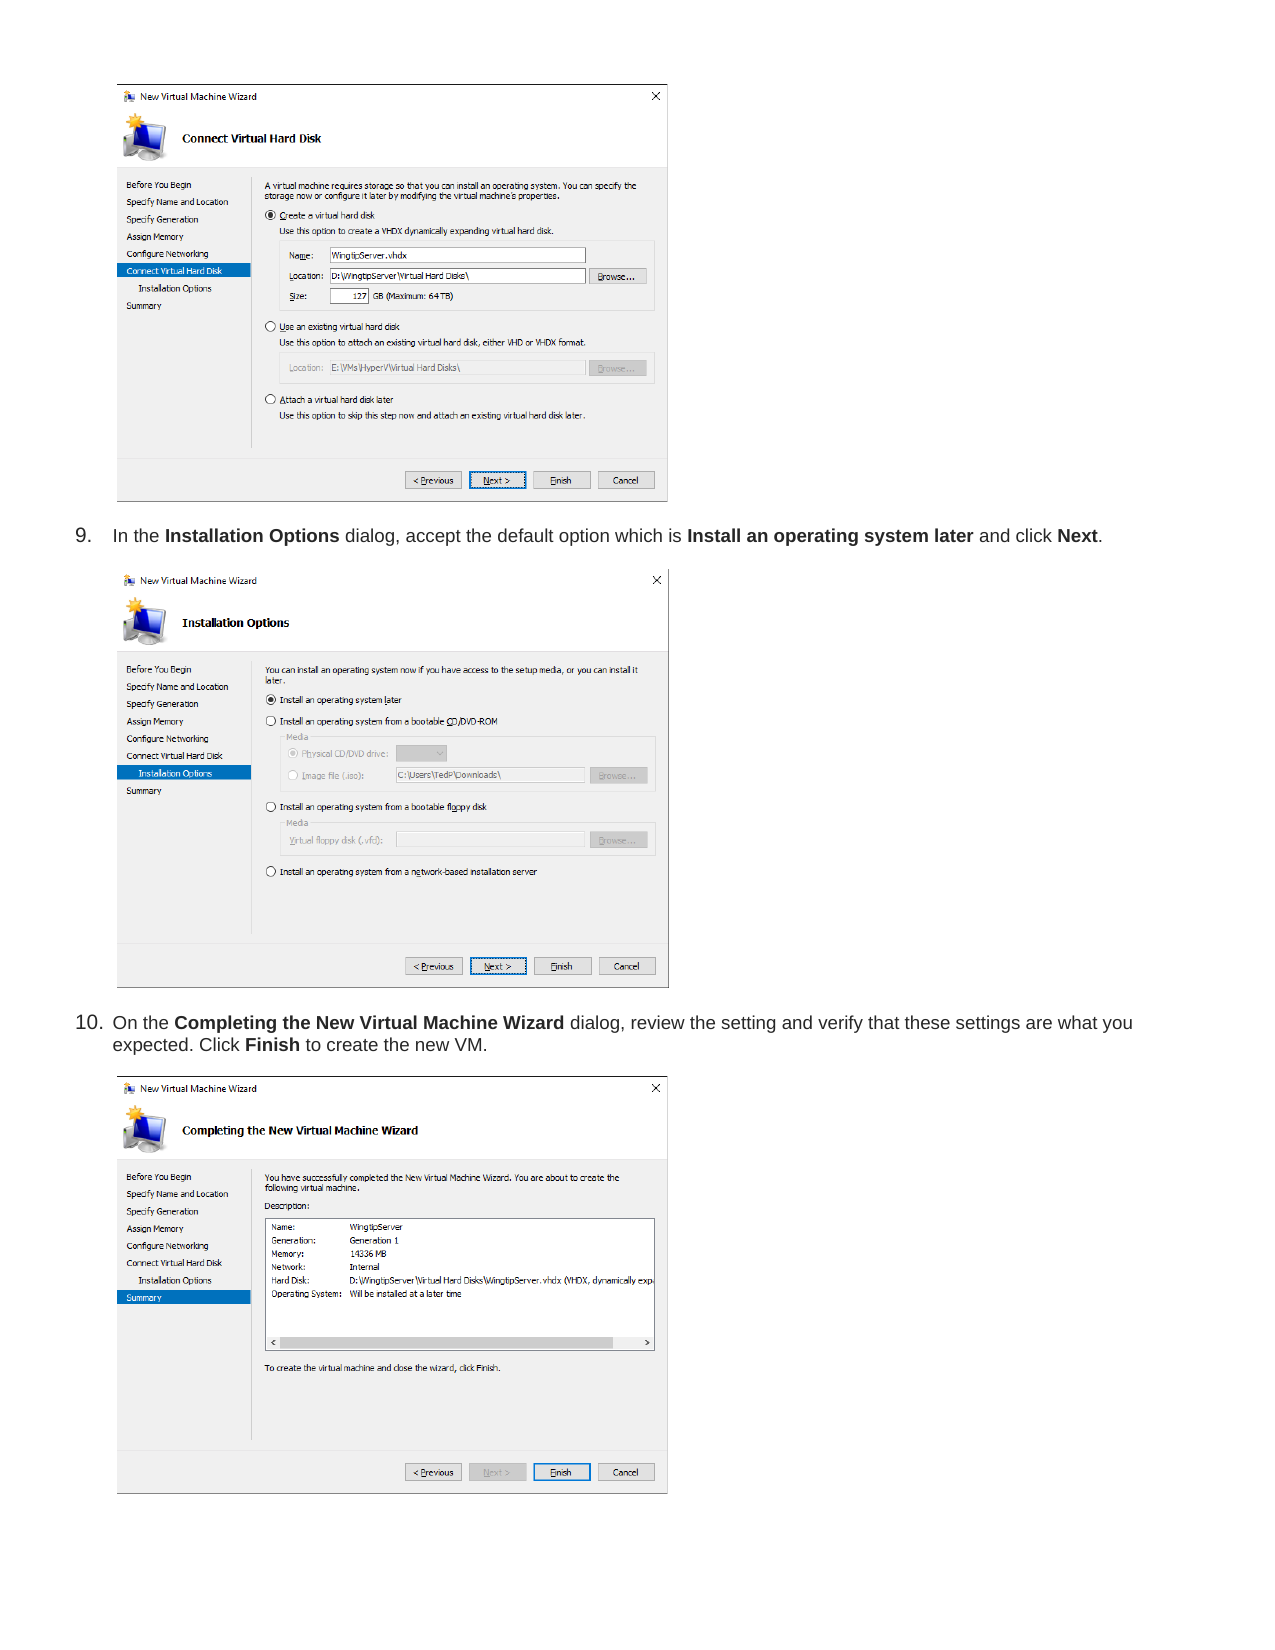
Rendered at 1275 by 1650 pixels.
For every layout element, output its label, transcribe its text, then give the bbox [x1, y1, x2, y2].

text In the Installation Options dialog, accept the default option which is Install an operating system later and click Next. [75, 523, 1200, 547]
picture [117, 1076, 668, 1494]
text On the Completing the New Virtual Machine Wizard dialog, review the setting and verify that these settings are what you expected. Click Finish to create the new VM. [75, 1009, 1200, 1055]
picture [117, 84, 668, 502]
picture [117, 569, 669, 988]
